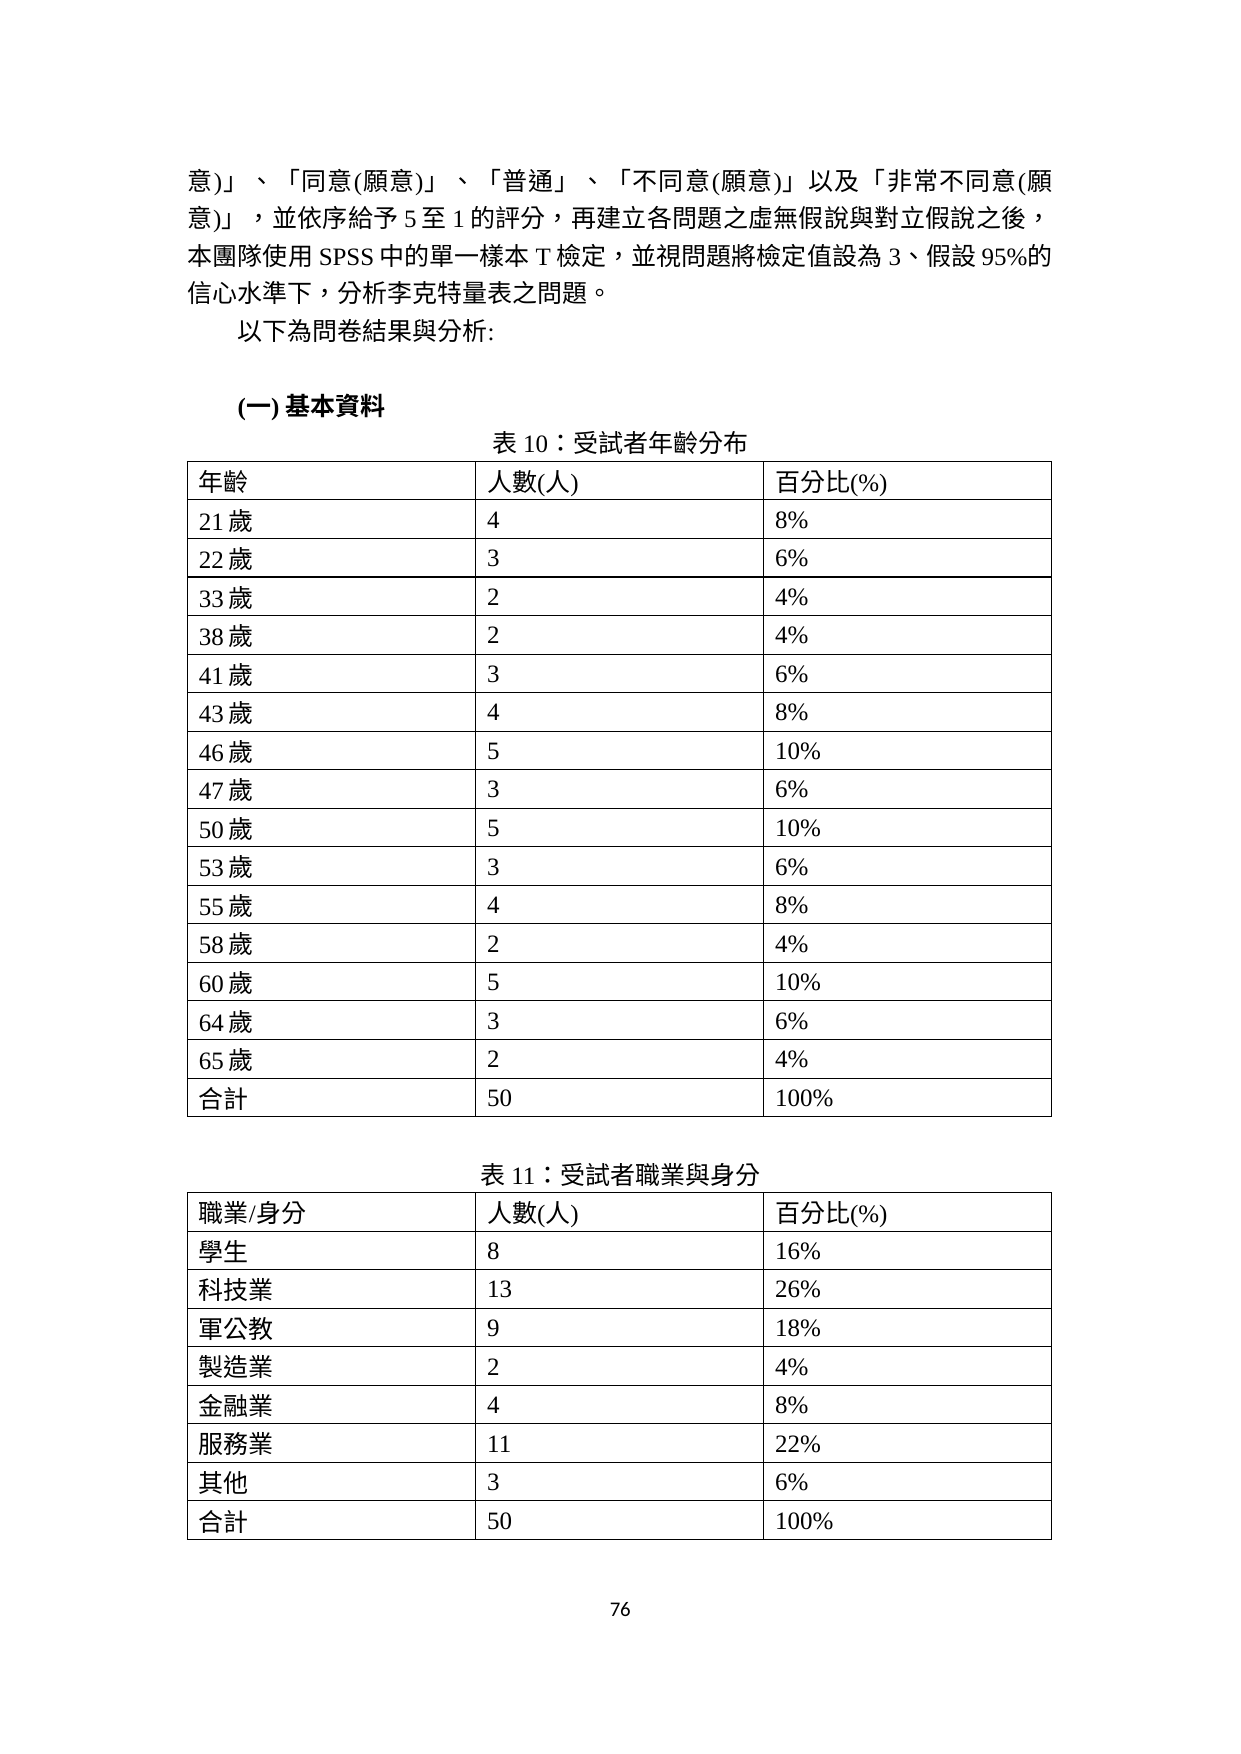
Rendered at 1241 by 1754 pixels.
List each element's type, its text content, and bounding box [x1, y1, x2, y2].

table_cell 3 [476, 770, 763, 808]
table_cell 50歲 [188, 809, 475, 846]
table_cell 16% [764, 1232, 1051, 1269]
table_cell 33歲 [188, 578, 475, 615]
table_cell 10% [764, 809, 1051, 846]
table_header 百分比(%) [764, 462, 1051, 499]
table_cell 合計 [188, 1501, 475, 1539]
text 表 10：受試者年齡分布 [187, 423, 1053, 461]
table_cell 5 [476, 963, 763, 1000]
table_cell 8% [764, 693, 1051, 731]
table_cell 18% [764, 1309, 1051, 1346]
table_cell 2 [476, 616, 763, 653]
table_cell 22歲 [188, 539, 475, 576]
table_cell 21歲 [188, 500, 475, 538]
table_cell 2 [476, 1040, 763, 1077]
table_cell 5 [476, 809, 763, 846]
table_cell 6% [764, 655, 1051, 692]
table_cell 2 [476, 578, 763, 615]
table_header 人數(人) [476, 462, 763, 499]
table_cell 2 [476, 924, 763, 962]
table_cell 58歲 [188, 924, 475, 962]
table_cell 100% [764, 1501, 1051, 1539]
table_cell 8% [764, 886, 1051, 923]
table_cell 8% [764, 500, 1051, 538]
table_cell 4% [764, 924, 1051, 962]
table_cell 47歲 [188, 770, 475, 808]
table_cell 3 [476, 655, 763, 692]
table_cell 3 [476, 847, 763, 885]
table_cell 26% [764, 1270, 1051, 1308]
text 以下為問卷結果與分析: [187, 311, 1053, 348]
table_cell 65歲 [188, 1040, 475, 1077]
table_header 人數(人) [476, 1193, 763, 1231]
table_cell 6% [764, 770, 1051, 808]
table_cell 10% [764, 963, 1051, 1000]
table_cell 3 [476, 1001, 763, 1039]
table_cell 43歲 [188, 693, 475, 731]
table_cell 46歲 [188, 732, 475, 769]
table_cell 軍公教 [188, 1309, 475, 1346]
table_cell 4 [476, 500, 763, 538]
table_cell 其他 [188, 1463, 475, 1500]
table_cell 金融業 [188, 1386, 475, 1423]
table_cell 8 [476, 1232, 763, 1269]
table_cell 64歲 [188, 1001, 475, 1039]
table_cell 6% [764, 539, 1051, 576]
table_cell 4% [764, 578, 1051, 615]
table_cell 55歲 [188, 886, 475, 923]
table_cell 10% [764, 732, 1051, 769]
table_cell 4% [764, 1040, 1051, 1077]
table_cell 60歲 [188, 963, 475, 1000]
table_cell 3 [476, 1463, 763, 1500]
table_header 百分比(%) [764, 1193, 1051, 1231]
text 表 11：受試者職業與身分 [187, 1154, 1053, 1192]
table_cell 13 [476, 1270, 763, 1308]
table_cell 合計 [188, 1079, 475, 1116]
table_cell 8% [764, 1386, 1051, 1423]
table_cell 製造業 [188, 1347, 475, 1385]
table_cell 22% [764, 1424, 1051, 1462]
table_header 職業/身分 [188, 1193, 475, 1231]
table_cell 服務業 [188, 1424, 475, 1462]
table_cell 科技業 [188, 1270, 475, 1308]
table_cell 4% [764, 616, 1051, 653]
text (一) 基本資料 [187, 386, 1053, 423]
table_cell 4 [476, 886, 763, 923]
table_cell 4 [476, 693, 763, 731]
table_cell 5 [476, 732, 763, 769]
table_cell 41歲 [188, 655, 475, 692]
table_cell 4 [476, 1386, 763, 1423]
table_cell 50 [476, 1501, 763, 1539]
table_cell 100% [764, 1079, 1051, 1116]
table_cell 53歲 [188, 847, 475, 885]
table_cell 2 [476, 1347, 763, 1385]
table_cell 4% [764, 1347, 1051, 1385]
table_cell 9 [476, 1309, 763, 1346]
table_cell 6% [764, 1463, 1051, 1500]
table_cell 38歲 [188, 616, 475, 653]
table_cell 6% [764, 1001, 1051, 1039]
table_cell 11 [476, 1424, 763, 1462]
table_header 年齡 [188, 462, 475, 499]
table_cell 3 [476, 539, 763, 576]
table_cell 6% [764, 847, 1051, 885]
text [187, 161, 1053, 311]
table_cell 50 [476, 1079, 763, 1116]
table_cell 學生 [188, 1232, 475, 1269]
